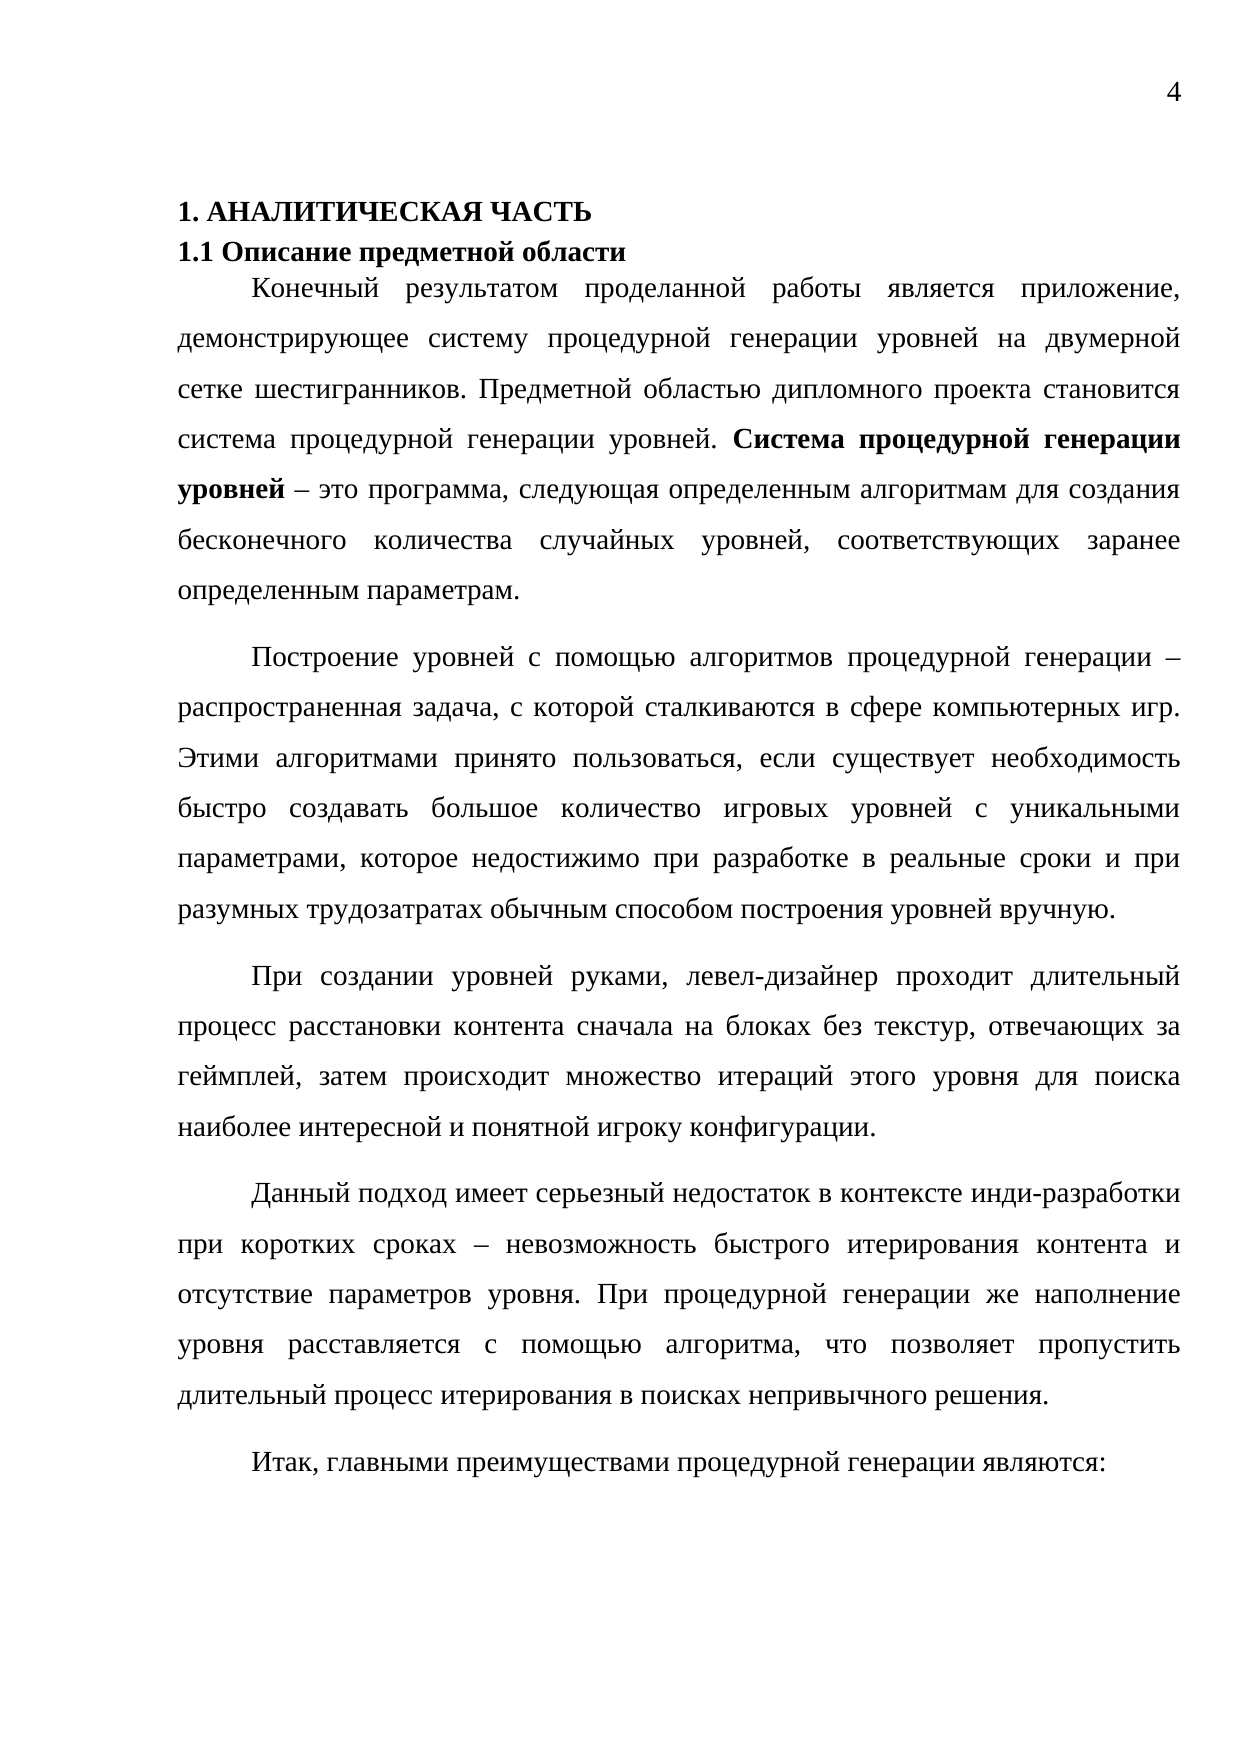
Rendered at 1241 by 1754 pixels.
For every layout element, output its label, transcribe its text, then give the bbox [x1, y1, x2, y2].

text Итак, главными преимуществами процедурной генерации являются: [177, 1444, 1181, 1477]
text Конечный результатом проделанной работы является приложение, демонстрирующее систему процедурной генерации уровней на двумерной сетке шестигранников. Предметной областью дипломного проекта становится система процедурной генерации уровней. Система процедурной генерации уровней – это программа, следующая определенным алгоритмам для создания бесконечного количества случайных уровней, соответствующих заранее определенным параметрам. [177, 270, 1181, 606]
text Данный подход имеет серьезный недостаток в контексте инди-разработки при коротких сроках – невозможность быстрого итерирования контента и отсутствие параметров уровня. При процедурной генерации же наполнение уровня расставляется с помощью алгоритма, что позволяет пропустить длительный процесс итерирования в поисках непривычного решения. [177, 1176, 1181, 1410]
subtitle 1. АНАЛИТИЧЕСКАЯ ЧАСТЬ [177, 194, 1181, 227]
text При создании уровней руками, левел-дизайнер проходит длительный процесс расстановки контента сначала на блоках без текстур, отвечающих за геймплей, затем происходит множество итераций этого уровня для поиска наиболее интересной и понятной игроку конфигурации. [177, 958, 1181, 1142]
text Построение уровней с помощью алгоритмов процедурной генерации – распространенная задача, с которой сталкиваются в сфере компьютерных игр. Этими алгоритмами принято пользоваться, если существует необходимость быстро создавать большое количество игровых уровней с уникальными параметрами, которое недостижимо при разработке в реальные сроки и при разумных трудозатратах обычным способом построения уровней вручную. [177, 639, 1181, 924]
subtitle 1.1 Описание предметной области [177, 234, 1181, 268]
